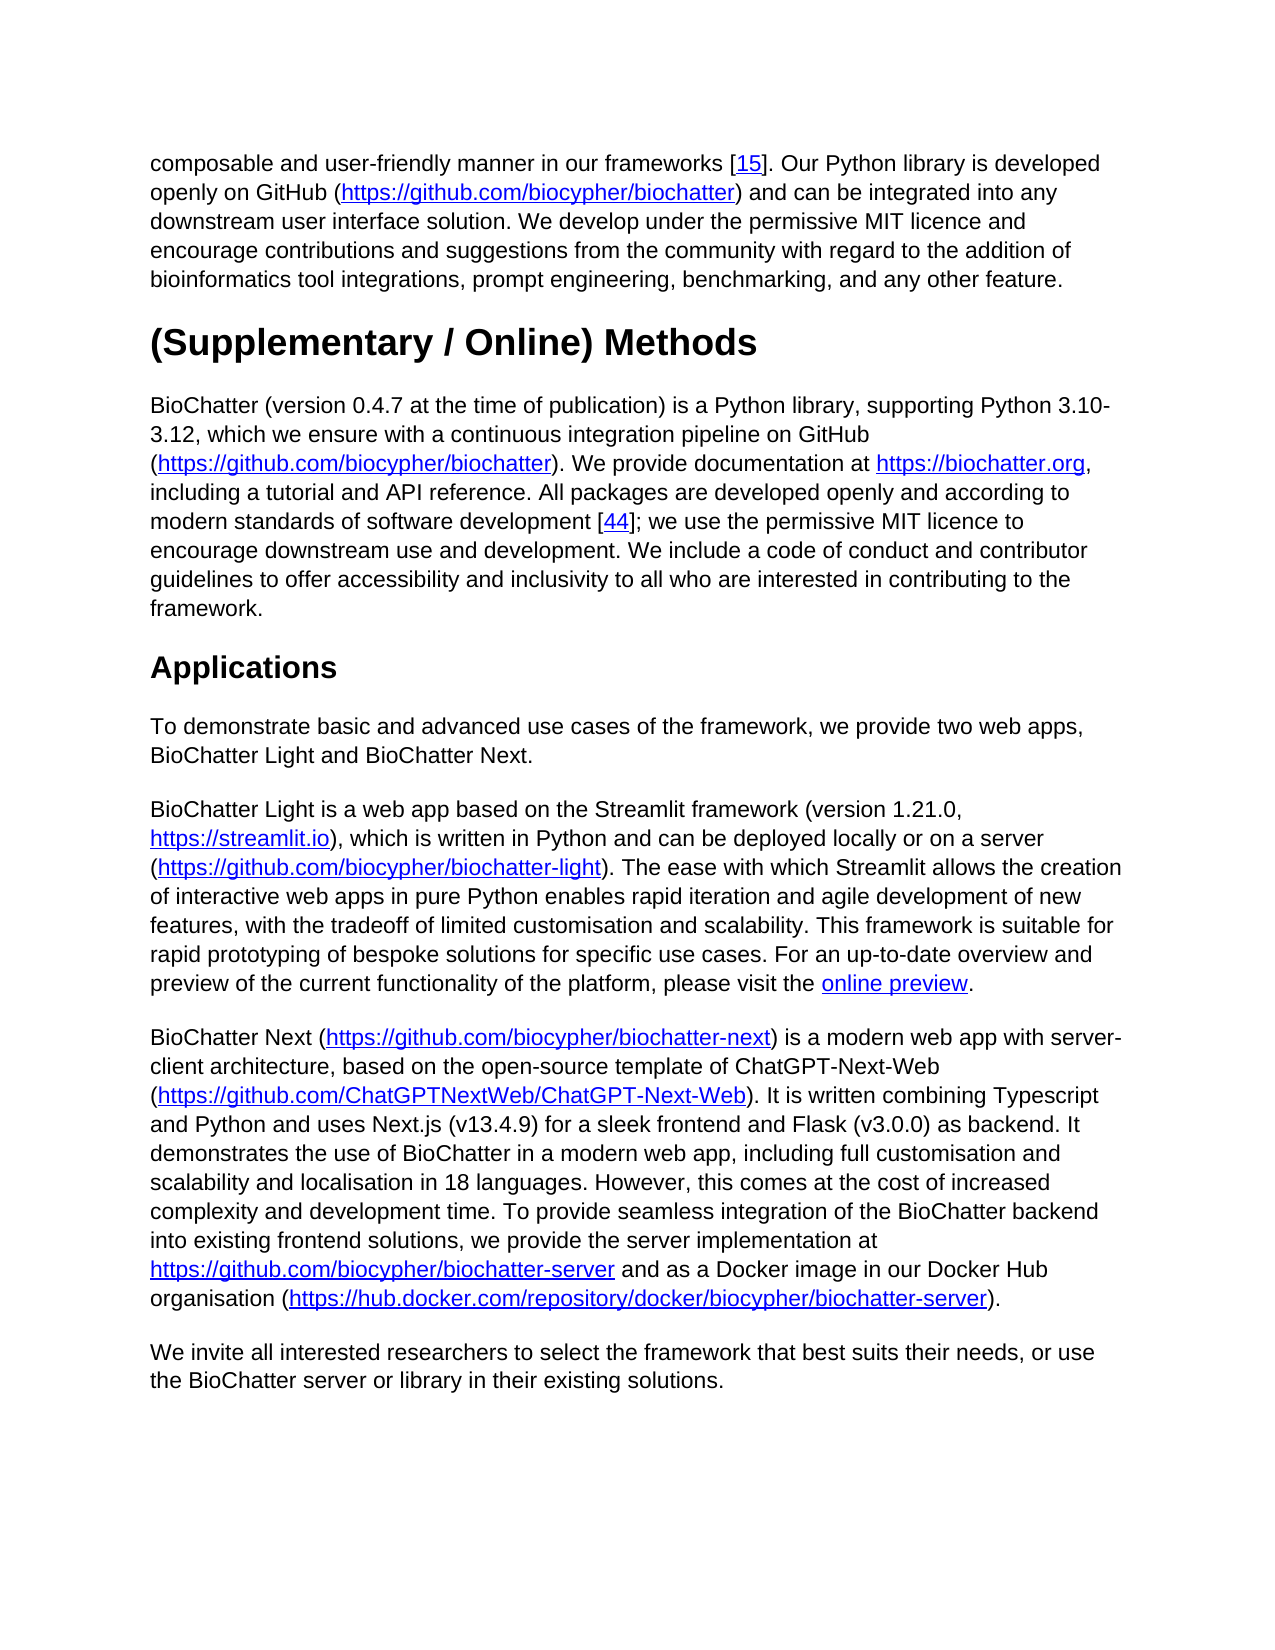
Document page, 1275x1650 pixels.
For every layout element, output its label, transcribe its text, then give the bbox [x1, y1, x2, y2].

subtitle (Supplementary / Online) Methods [150, 320, 1125, 363]
subtitle Applications [150, 649, 1125, 685]
text We invite all interested researchers to select the framework that best suits their needs, or use the BioChatter server or library in their existing solutions. [150, 1338, 1125, 1394]
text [150, 150, 1125, 292]
text BioChatter Light is a web app based on the Streamlit framework (version 1.21.0, https://streamlit.io), which is written in Python and can be deployed locally or on a server (https://github.com/biocypher/biochatter-light). The ease with which Streamlit allows the creation of interactive web apps in pure Python enables rapid iteration and agile development of new features, with the tradeoff of limited customisation and scalability. This framework is suitable for rapid prototyping of bespoke solutions for specific use cases. For an up-to-date overview and preview of the current functionality of the platform, please visit the online preview. [150, 796, 1125, 996]
text BioChatter Next (https://github.com/biocypher/biochatter-next) is a modern web app with server-client architecture, based on the open-source template of ChatGPT-Next-Web (https://github.com/ChatGPTNextWeb/ChatGPT-Next-Web). It is written combining Typescript and Python and uses Next.js (v13.4.9) for a sleek frontend and Flask (v3.0.0) as backend. It demonstrates the use of BioChatter in a modern web app, including full customisation and scalability and localisation in 18 languages. However, this comes at the cost of increased complexity and development time. To provide seamless integration of the BioChatter backend into existing frontend solutions, we provide the server implementation at https://github.com/biocypher/biochatter-server and as a Docker image in our Docker Hub organisation (https://hub.docker.com/repository/docker/biocypher/biochatter-server). [150, 1024, 1125, 1311]
text To demonstrate basic and advanced use cases of the framework, we provide two web apps, BioChatter Light and BioChatter Next. [150, 713, 1125, 769]
text BioChatter (version 0.4.7 at the time of publication) is a Python library, supporting Python 3.10-3.12, which we ensure with a continuous integration pipeline on GitHub (https://github.com/biocypher/biochatter). We provide documentation at https://biochatter.org, including a tutorial and API reference. All packages are developed openly and according to modern standards of software development [44]; we use the permissive MIT licence to encourage downstream use and development. We include a code of conduct and contributor guidelines to offer accessibility and inclusivity to all who are interested in contributing to the framework. [150, 392, 1125, 621]
